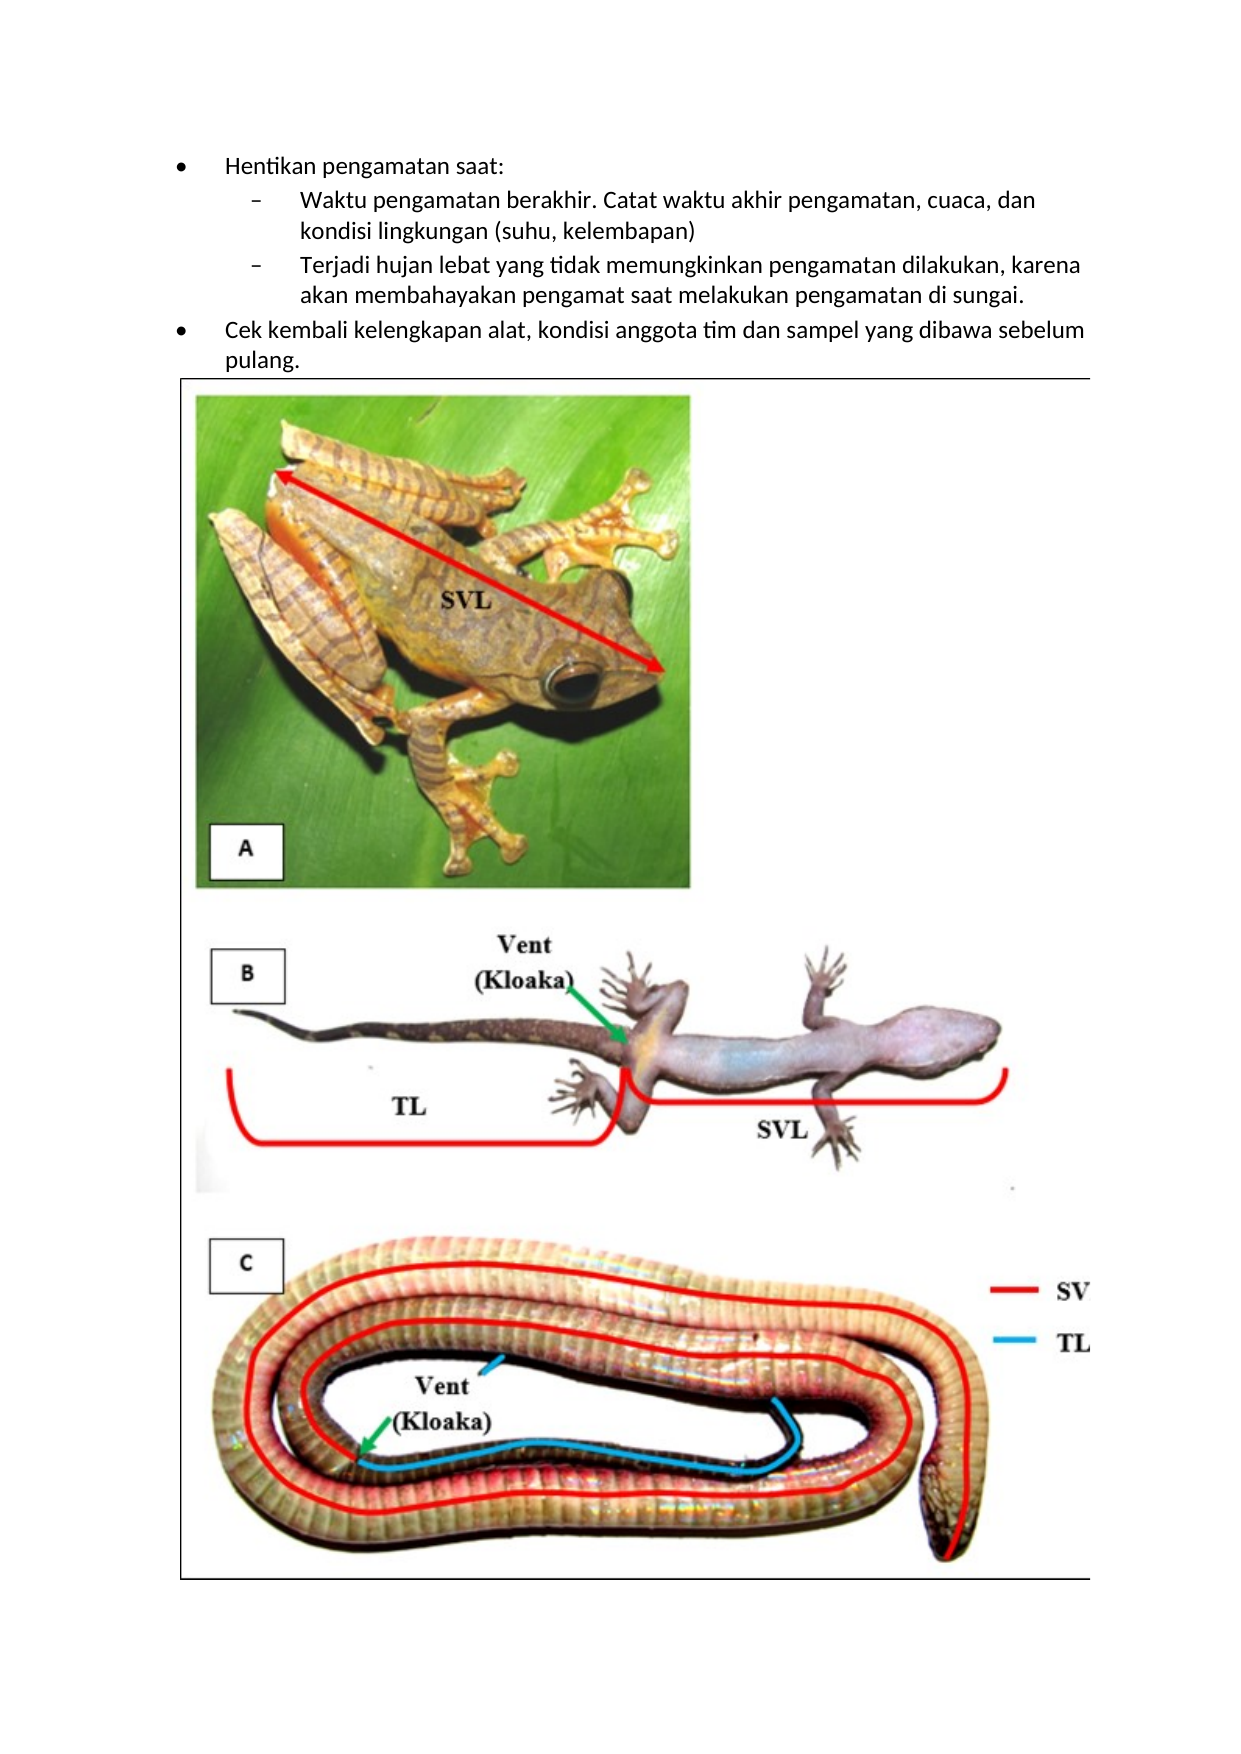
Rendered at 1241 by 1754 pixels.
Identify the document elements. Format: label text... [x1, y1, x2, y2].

list Waktu pengamatan berakhir. Catat waktu akhir pengamatan, cuaca, dan kondisi lingkungan (suhu, kelembapan) [250, 184, 1090, 245]
list Terjadi hujan lebat yang tidak memungkinkan pengamatan dilakukan, karena akan membahayakan pengamat saat melakukan pengamatan di sungai. [250, 249, 1090, 310]
picture [180, 378, 1091, 1580]
list Hentikan pengamatan saat: [175, 150, 1090, 181]
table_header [150, 379, 1090, 1601]
list Cek kembali kelengkapan alat, kondisi anggota tim dan sampel yang dibawa sebelum pulang. [175, 314, 1090, 375]
